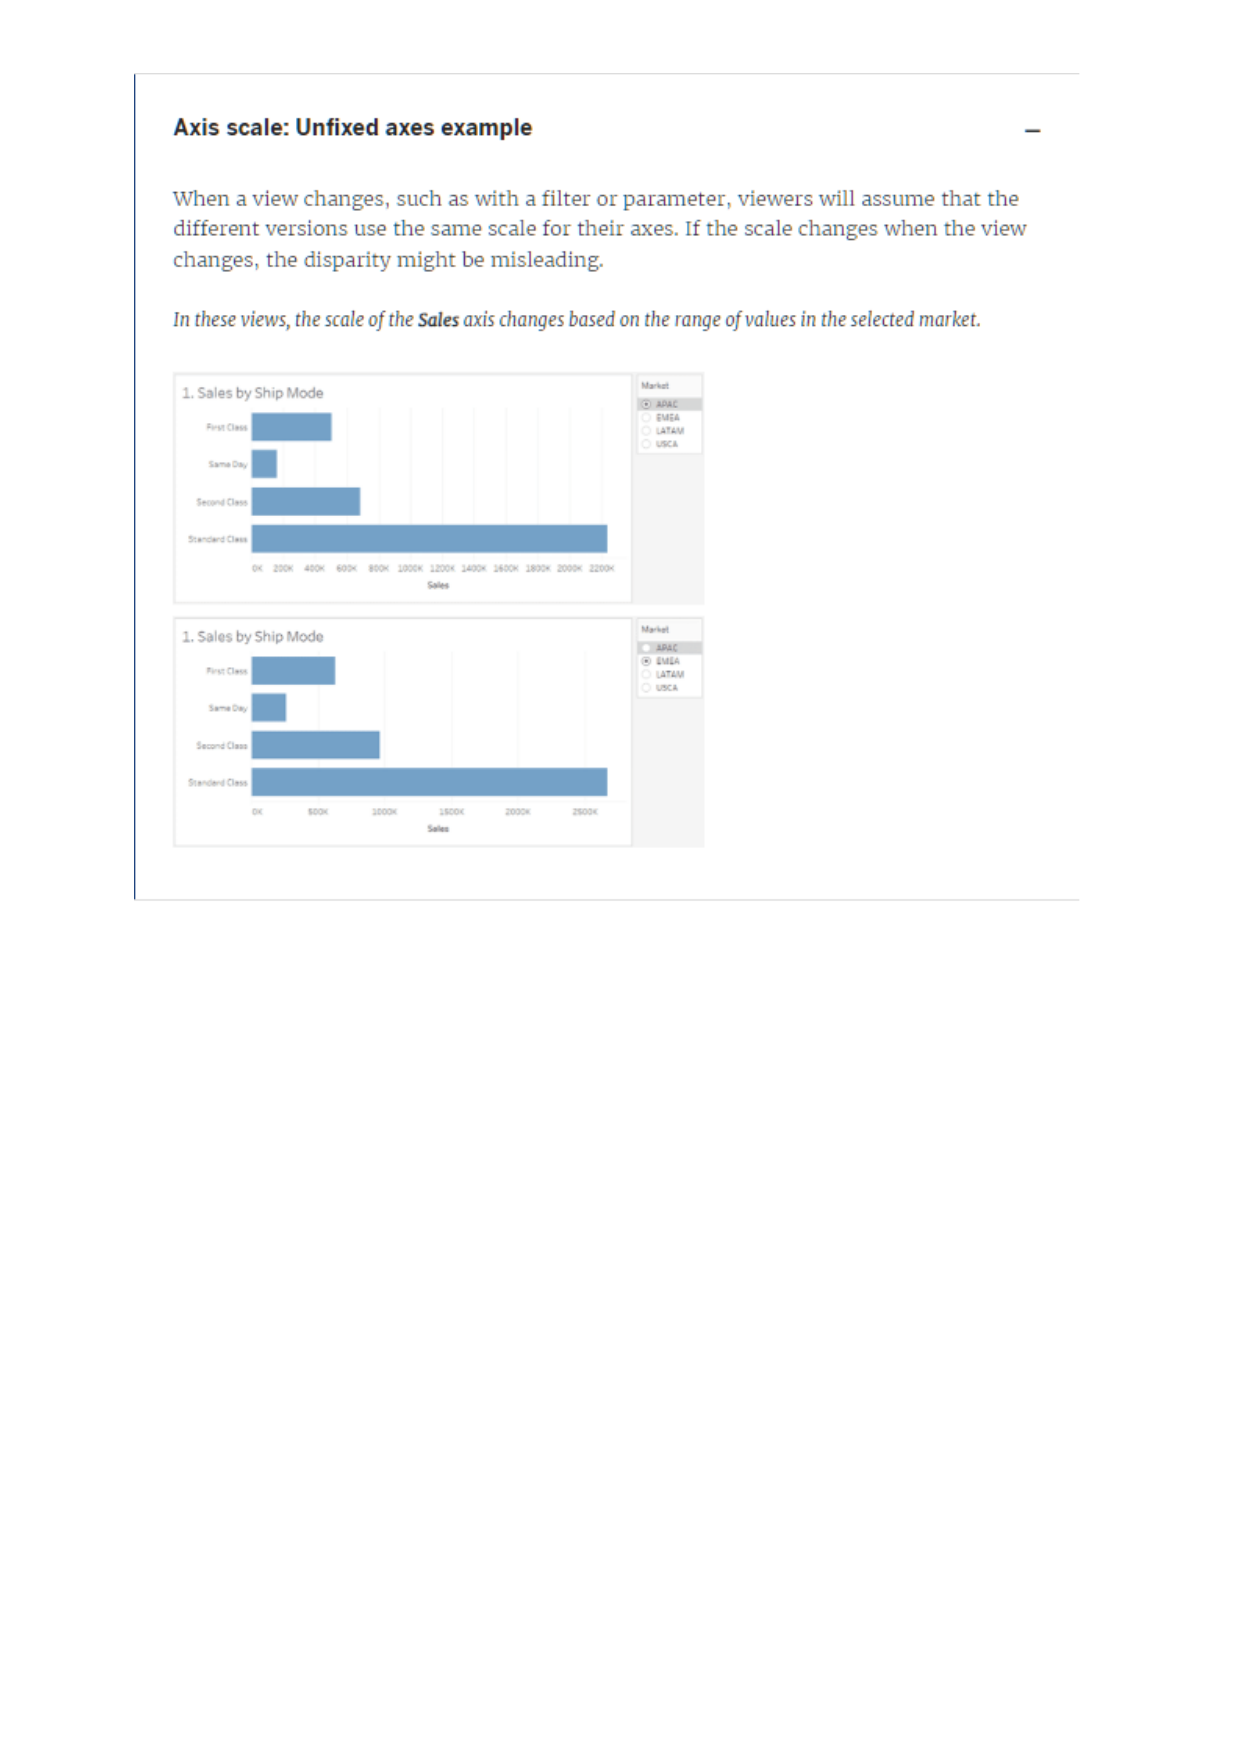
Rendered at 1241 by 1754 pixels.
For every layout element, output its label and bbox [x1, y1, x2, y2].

picture [134, 73, 1080, 912]
